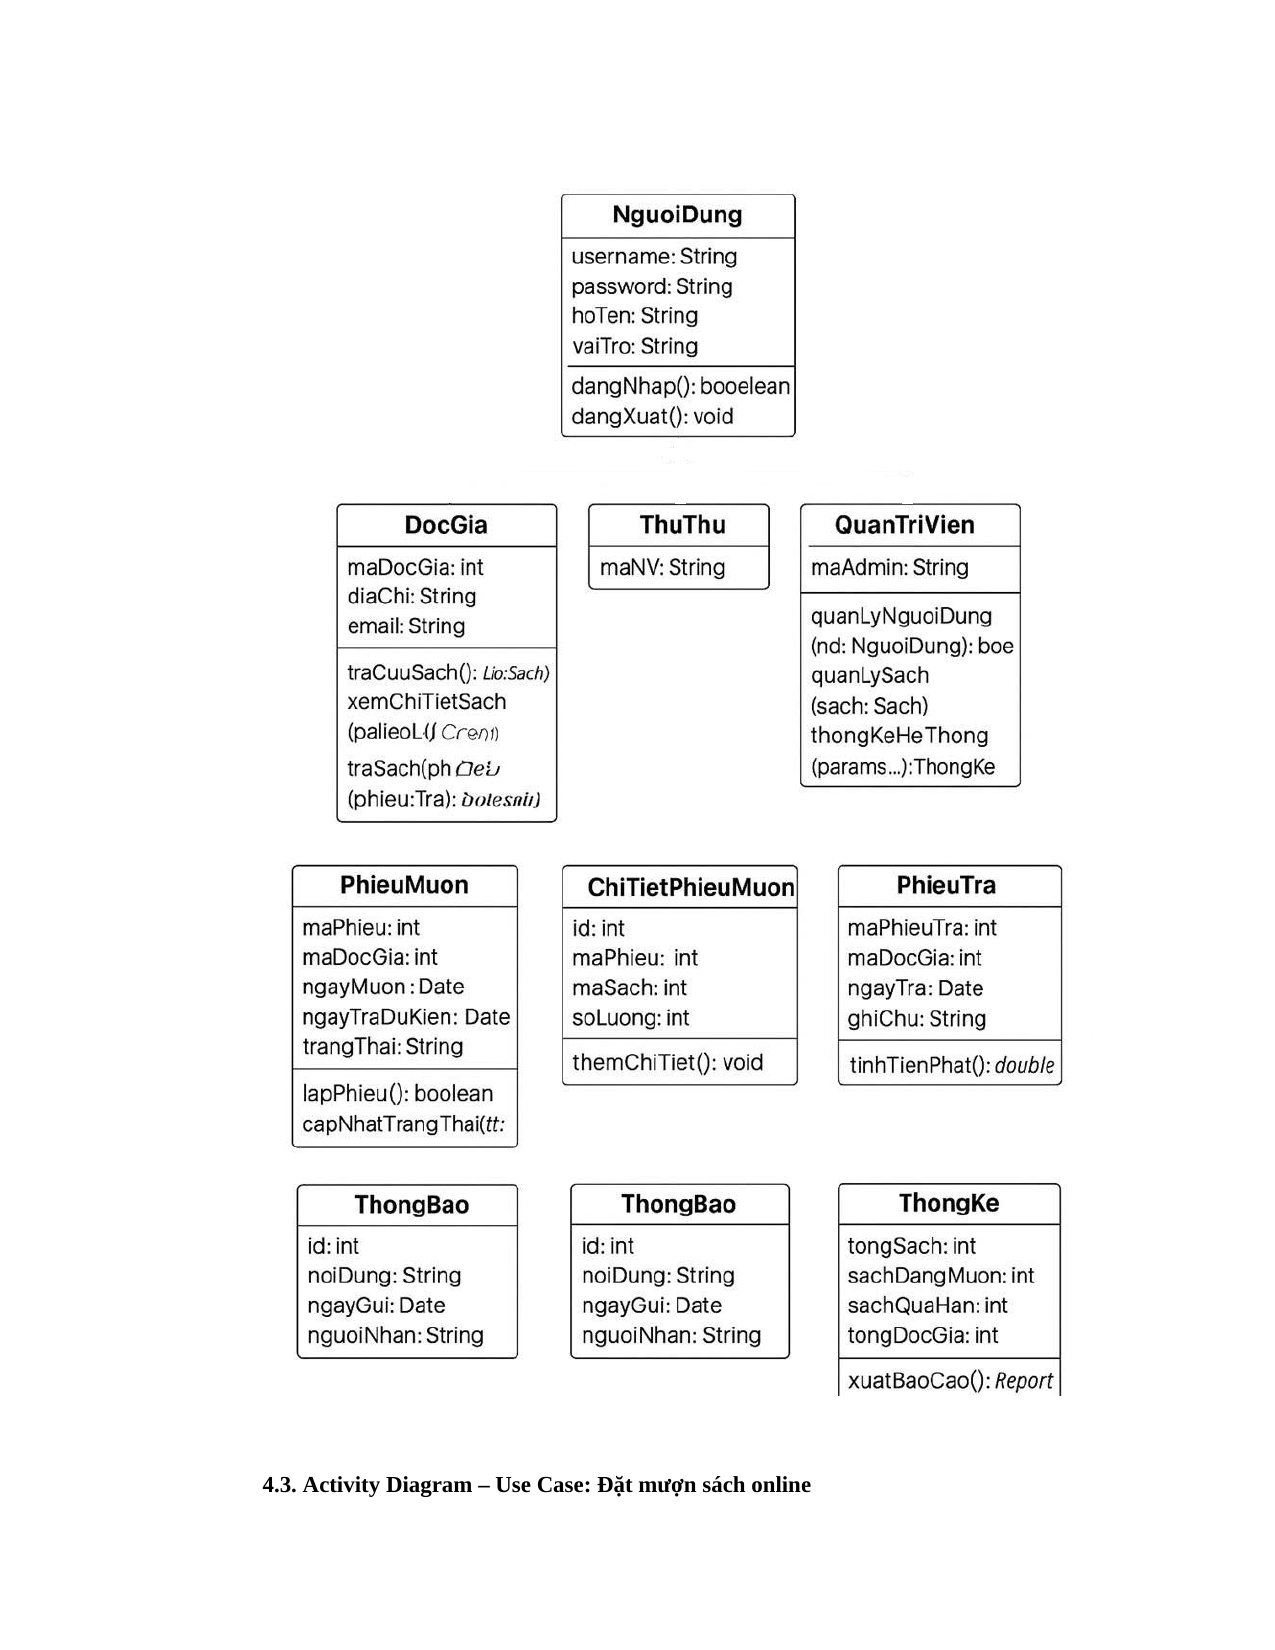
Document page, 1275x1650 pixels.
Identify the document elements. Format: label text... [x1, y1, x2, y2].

picture [262, 150, 1094, 1396]
text 4.3. Activity Diagram – Use Case: Đặt mượn sách online [262, 1471, 1087, 1498]
